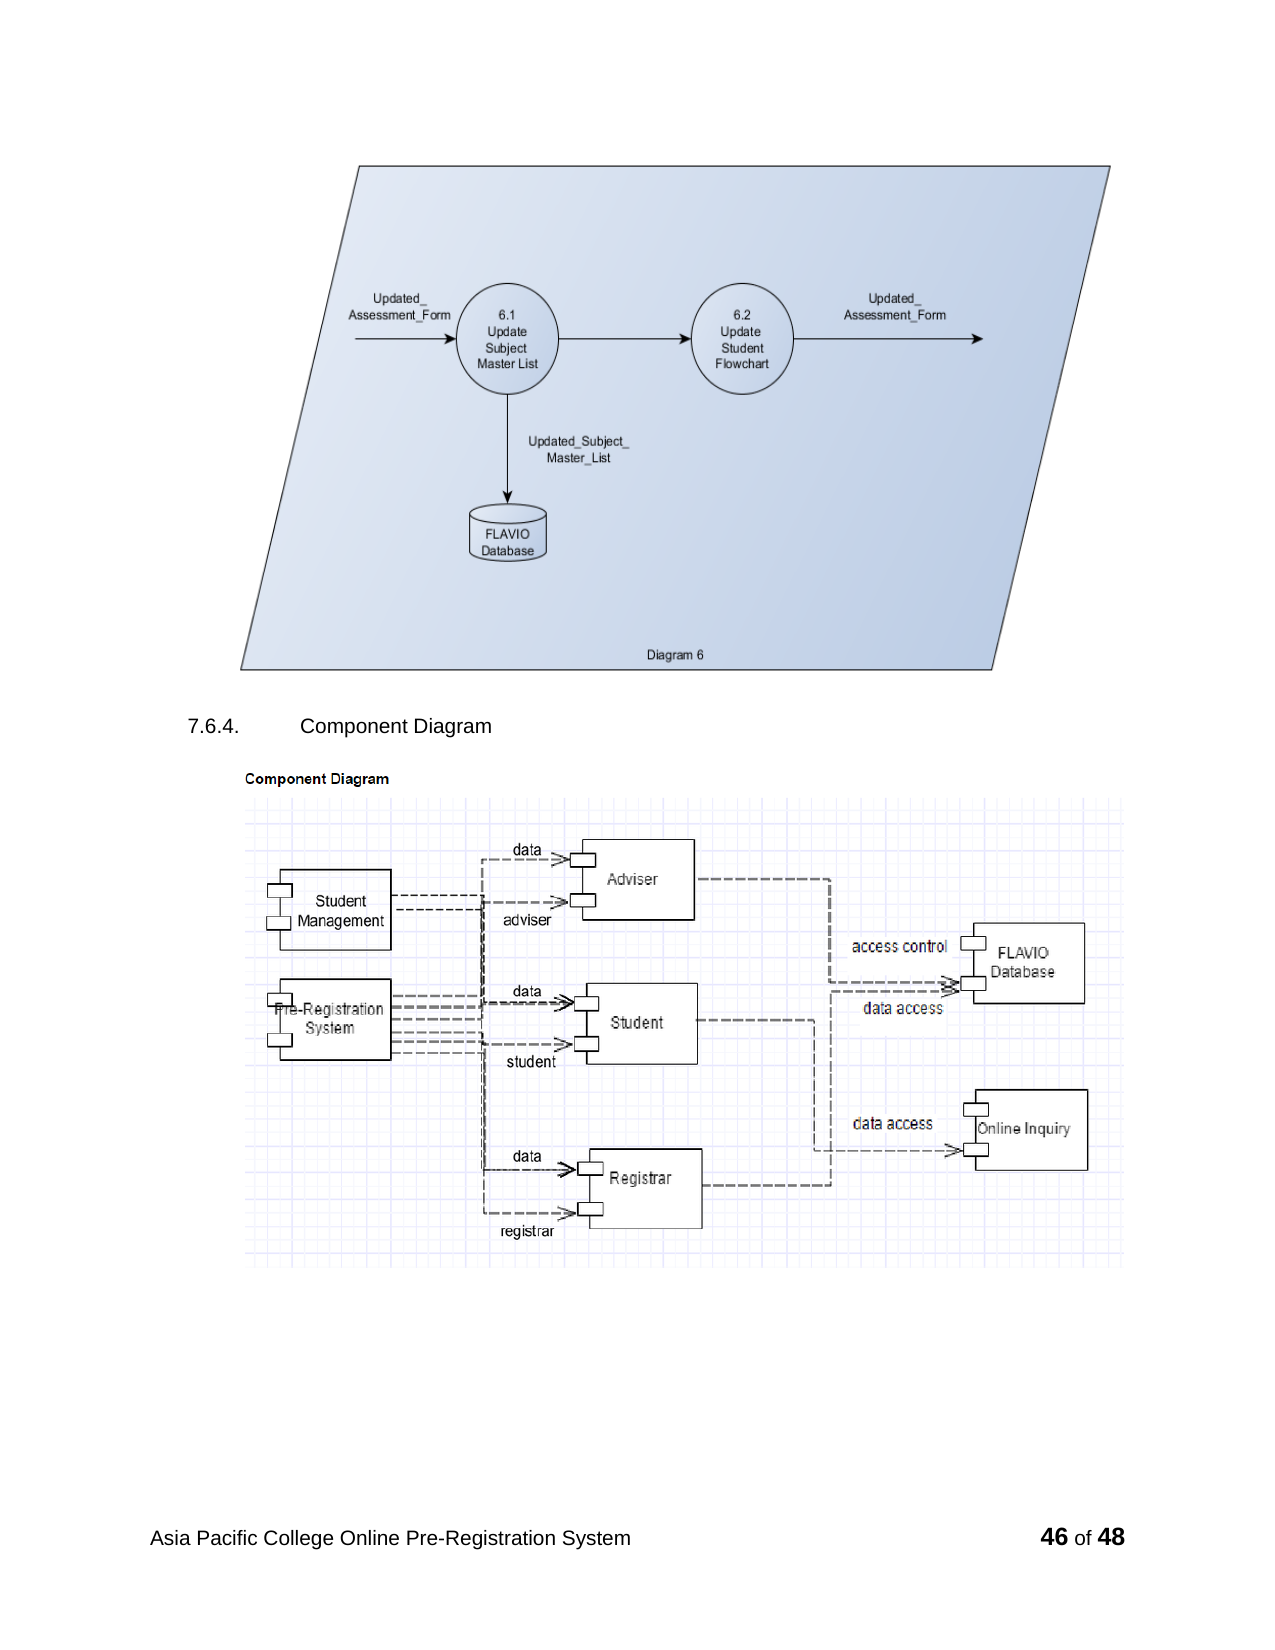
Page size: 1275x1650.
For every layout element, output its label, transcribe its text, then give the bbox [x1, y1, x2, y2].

picture [225, 150, 1125, 686]
list Component Diagram [187, 714, 1125, 738]
picture [225, 761, 1124, 1268]
